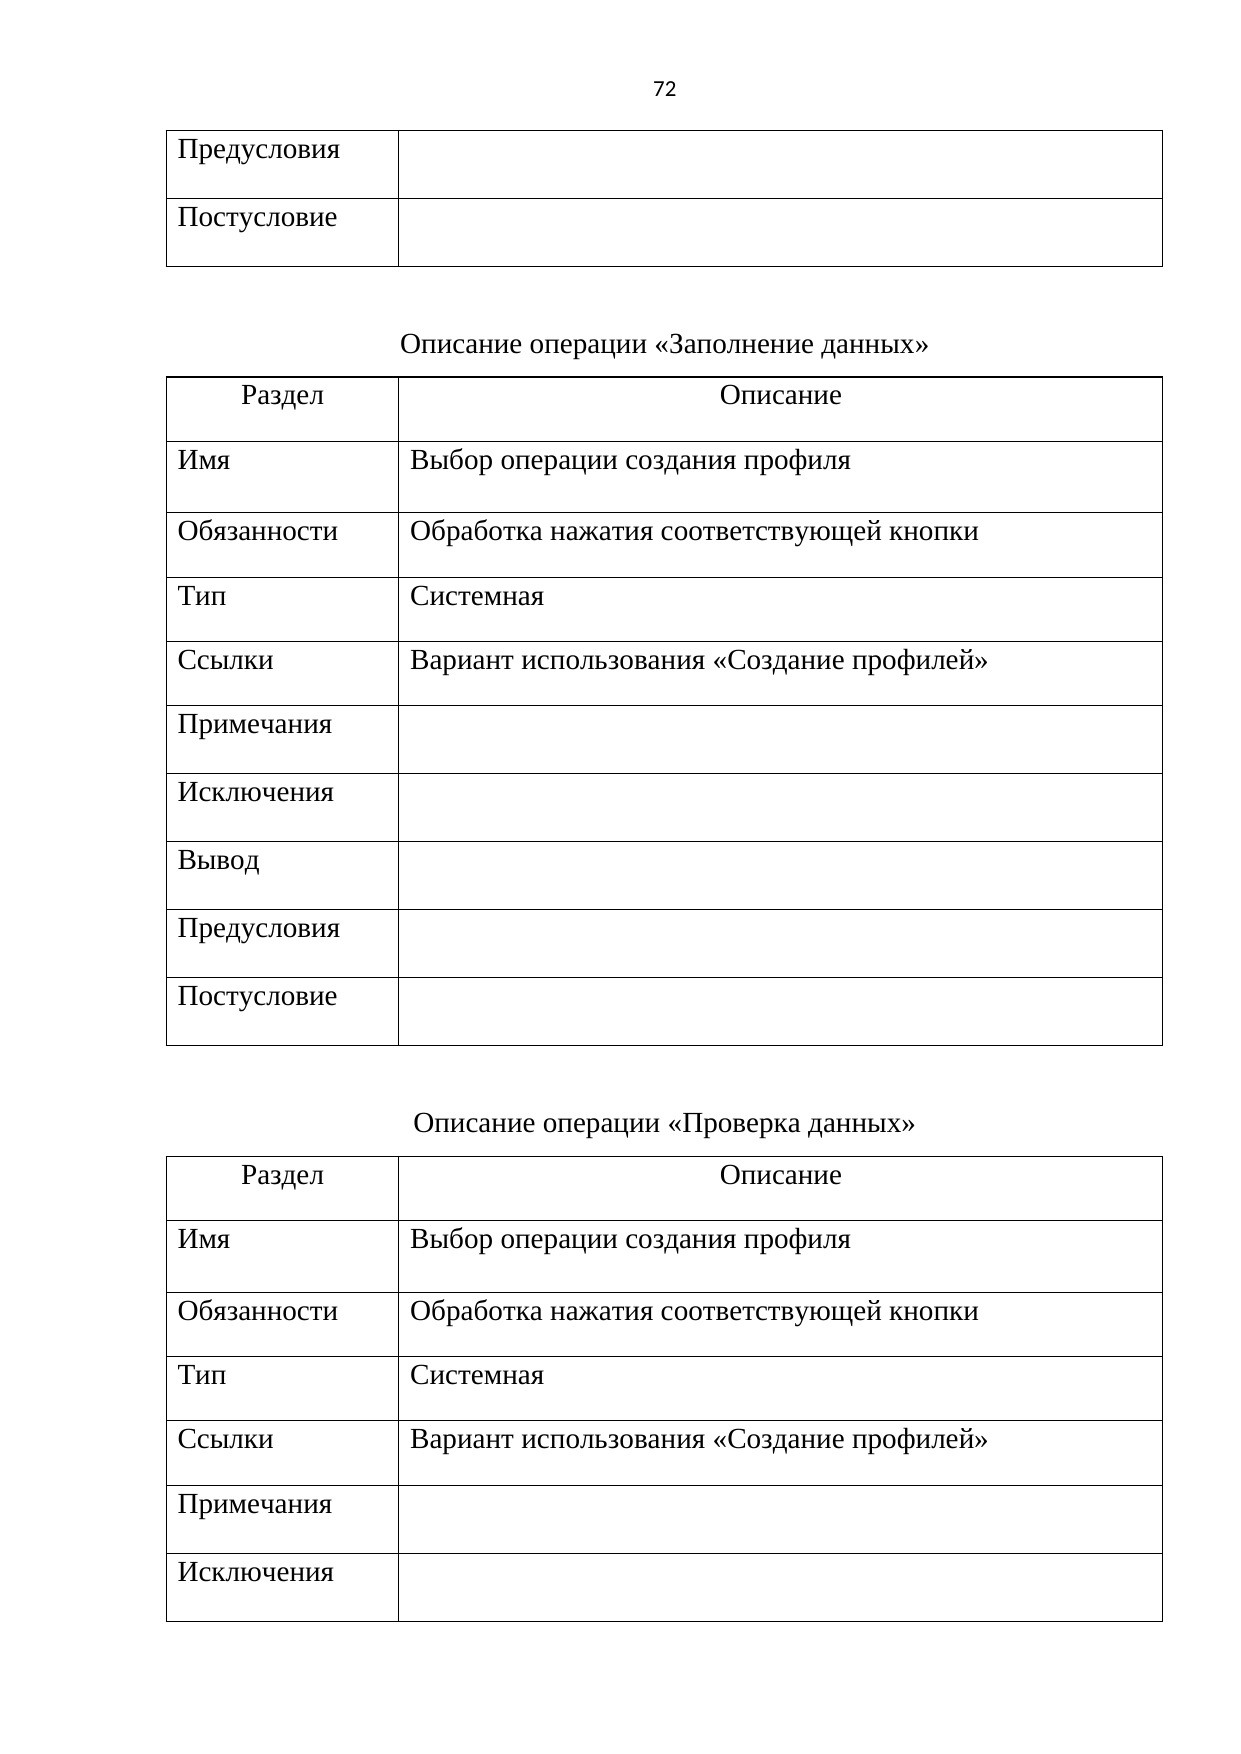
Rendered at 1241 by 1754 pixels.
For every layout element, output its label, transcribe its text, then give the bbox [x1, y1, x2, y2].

table_cell Имя [167, 1221, 398, 1292]
table_cell [399, 842, 1162, 909]
table_cell Выбор операции создания профиля [399, 442, 1162, 512]
table_cell [399, 1554, 1162, 1621]
table_cell Постусловие [167, 199, 398, 266]
table_cell Выбор операции создания профиля [399, 1221, 1162, 1292]
table_cell Тип [167, 1357, 398, 1420]
table_cell Имя [167, 442, 398, 512]
table_header Раздел [167, 1157, 398, 1220]
table_cell Исключения [167, 1554, 398, 1621]
table_cell [399, 978, 1162, 1045]
table_cell [399, 131, 1162, 198]
table_cell Обязанности [167, 1293, 398, 1356]
text Описание операции «Заполнение данных» [177, 326, 1152, 359]
table_cell Предусловия [167, 131, 398, 198]
table_cell Системная [399, 578, 1162, 641]
table_cell Системная [399, 1357, 1162, 1420]
table_cell [399, 1486, 1162, 1553]
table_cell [399, 513, 1162, 577]
table_cell Постусловие [167, 978, 398, 1045]
table_cell [399, 706, 1162, 773]
table_cell Примечания [167, 1486, 398, 1553]
table_header Описание [399, 378, 1162, 441]
table_header Описание [399, 1157, 1162, 1220]
table_cell Исключения [167, 774, 398, 841]
table_cell Обязанности [167, 513, 398, 577]
table_cell Ссылки [167, 642, 398, 705]
table_header Раздел [167, 378, 398, 441]
table_cell Тип [167, 578, 398, 641]
table_cell Вариант использования «Создание профилей» [399, 1421, 1162, 1485]
table_cell Примечания [167, 706, 398, 773]
table_cell Ссылки [167, 1421, 398, 1485]
table_cell [399, 774, 1162, 841]
table_cell Обработка нажатия соответствующей кнопки [399, 1293, 1162, 1356]
table_cell Предусловия [167, 910, 398, 977]
table_cell Вывод [167, 842, 398, 909]
text Описание операции «Проверка данных» [177, 1105, 1152, 1139]
table_cell Вариант использования «Создание профилей» [399, 642, 1162, 705]
table_cell [399, 910, 1162, 977]
table_cell [399, 199, 1162, 266]
